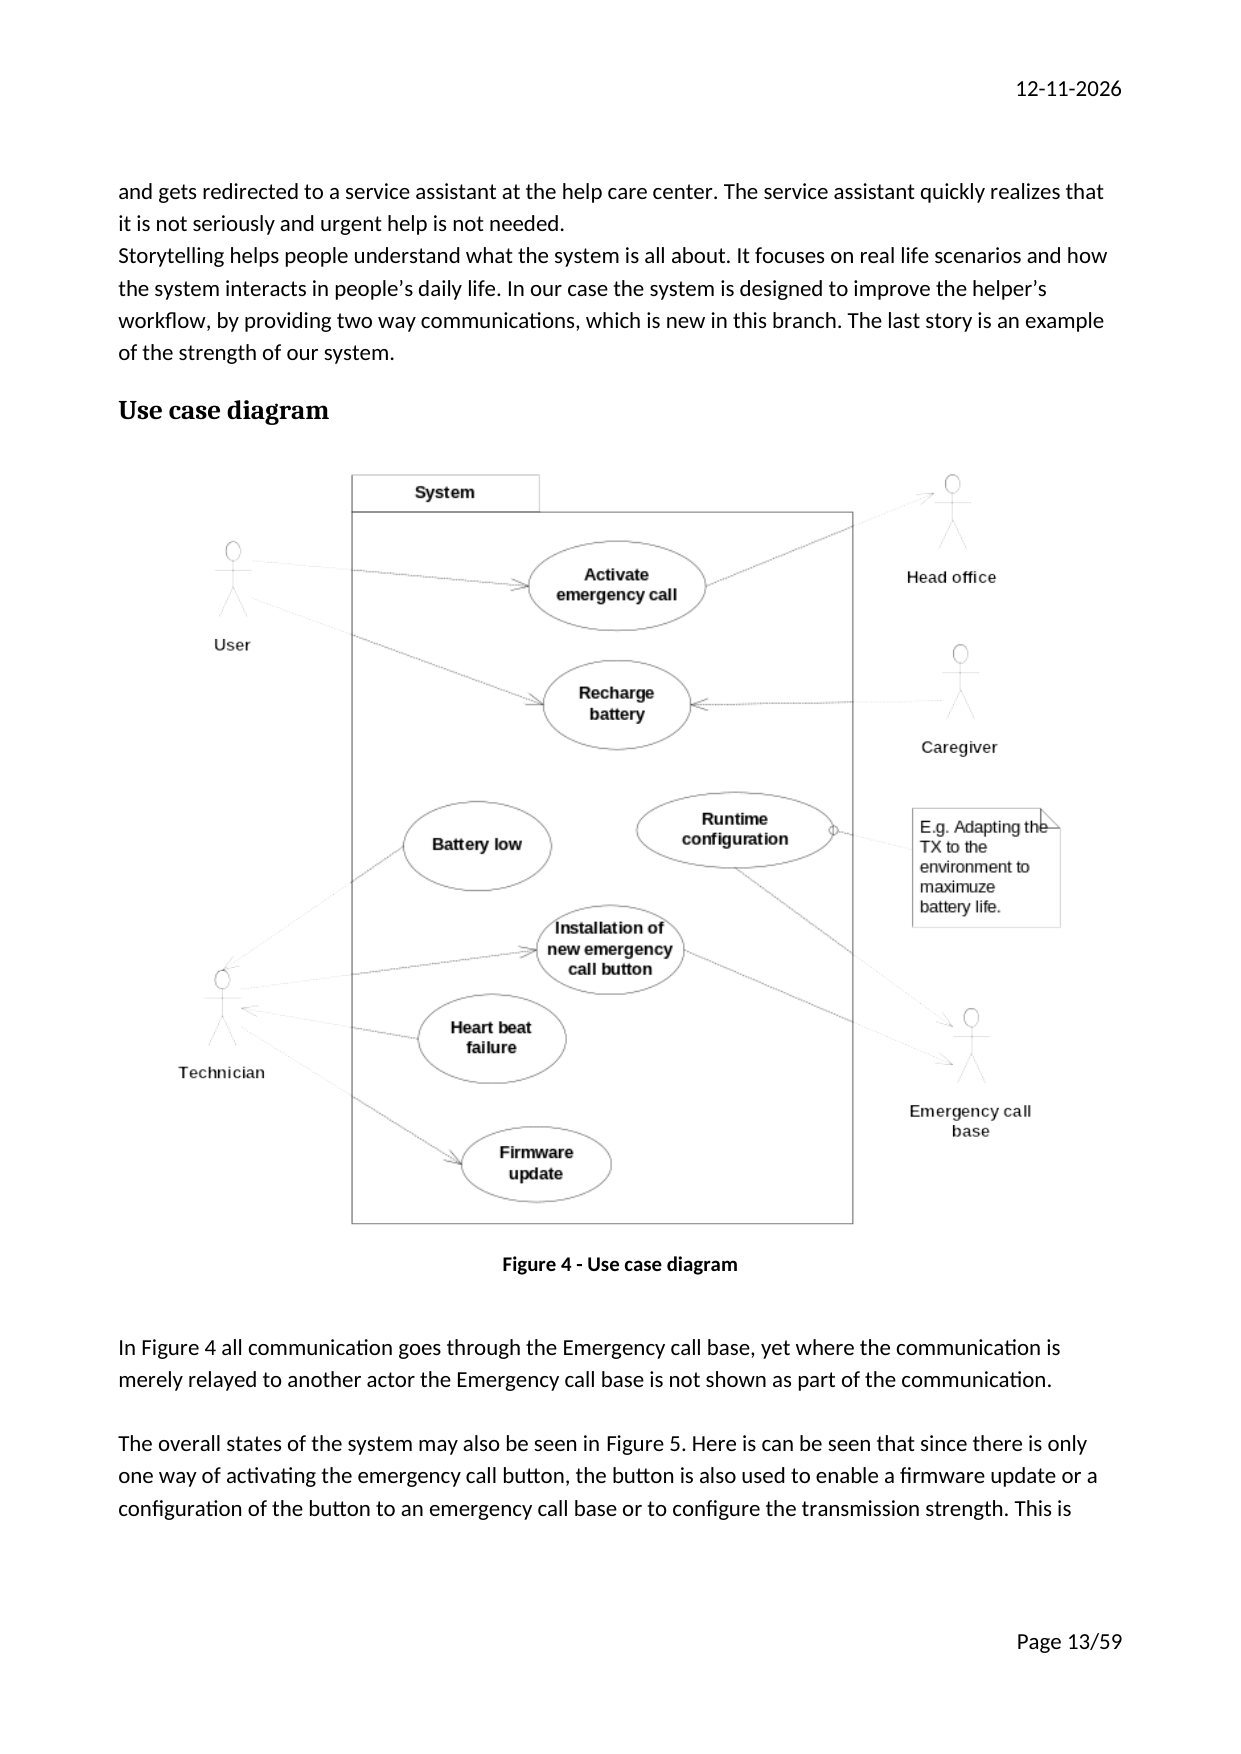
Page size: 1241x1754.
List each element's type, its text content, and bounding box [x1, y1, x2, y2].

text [118, 1429, 1122, 1522]
text Figure 4 - Use case diagram [118, 1251, 1122, 1276]
subtitle Use case diagram [118, 395, 1122, 426]
text Storytelling helps people understand what the system is all about. It focuses on real life scenarios and how the system interacts in people’s daily life. In our case the system is designed to improve the helper’s workflow, by providing two way communications, which is new in this branch. The last story is an example of the strength of our system. [118, 242, 1122, 366]
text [118, 177, 1122, 237]
text In Figure 4 all communication goes through the Emergency call base, yet where the communication is merely relayed to another actor the Emergency call base is not shown as part of the communication. [118, 1333, 1122, 1393]
